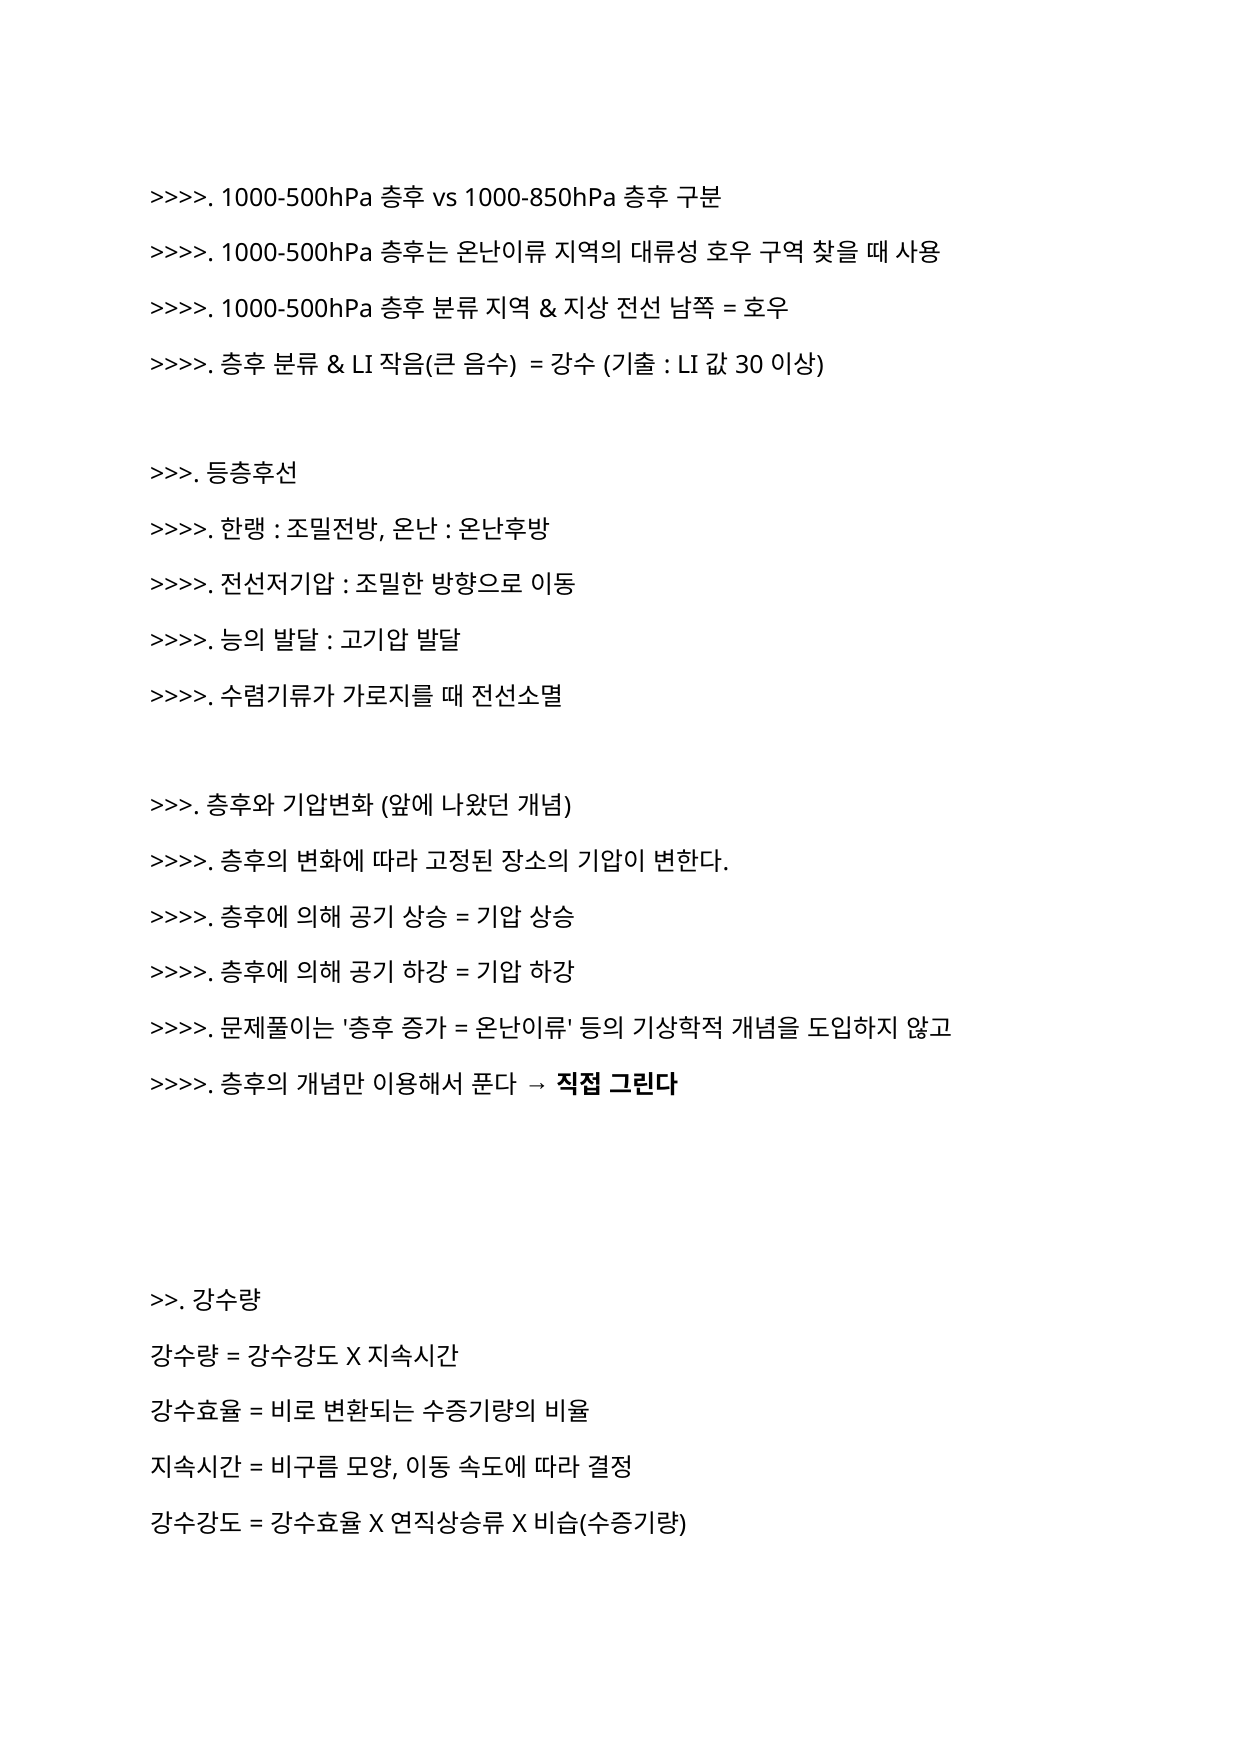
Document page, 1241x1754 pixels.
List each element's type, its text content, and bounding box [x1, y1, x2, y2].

text >>>. 층후와 기압변화 (앞에 나왔던 개념) [150, 786, 1090, 822]
text >>. 강수량 [150, 1280, 1090, 1317]
text >>>. 등층후선 [150, 453, 1090, 490]
text >>>>. 층후 분류 & LI 작음(큰 음수) = 강수 (기출 : LI 값 30 이상) [150, 344, 1090, 381]
text >>>>. 수렴기류가 가로지를 때 전선소멸 [150, 676, 1090, 713]
text >>>>. 전선저기압 : 조밀한 방향으로 이동 [150, 565, 1090, 601]
text >>>>. 층후에 의해 공기 상승 = 기압 상승 [150, 897, 1090, 933]
text >>>>. 1000-500hPa 층후 분류 지역 & 지상 전선 남쪽 = 호우 [150, 289, 1090, 325]
text >>>>. 문제풀이는 '층후 증가 = 온난이류' 등의 기상학적 개념을 도입하지 않고 [150, 1008, 1090, 1045]
text >>>>. 1000-500hPa 층후는 온난이류 지역의 대류성 호우 구역 찾을 때 사용 [150, 233, 1090, 269]
text >>>>. 층후의 변화에 따라 고정된 장소의 기압이 변한다. [150, 841, 1090, 878]
text 지속시간 = 비구름 모양, 이동 속도에 따라 결정 [150, 1447, 1090, 1484]
text 강수강도 = 강수효율 X 연직상승류 X 비습(수증기량) [150, 1503, 1090, 1539]
text >>>>. 능의 발달 : 고기압 발달 [150, 621, 1090, 657]
text >>>>. 한랭 : 조밀전방, 온난 : 온난후방 [150, 509, 1090, 546]
text >>>>. 1000-500hPa 층후 vs 1000-850hPa 층후 구분 [150, 177, 1090, 213]
text >>>>. 층후의 개념만 이용해서 푼다 직접 그린다 [150, 1064, 1090, 1101]
text >>>>. 층후에 의해 공기 하강 = 기압 하강 [150, 953, 1090, 989]
text 강수량 = 강수강도 X 지속시간 [150, 1336, 1090, 1372]
text 강수효율 = 비로 변환되는 수증기량의 비율 [150, 1392, 1090, 1428]
